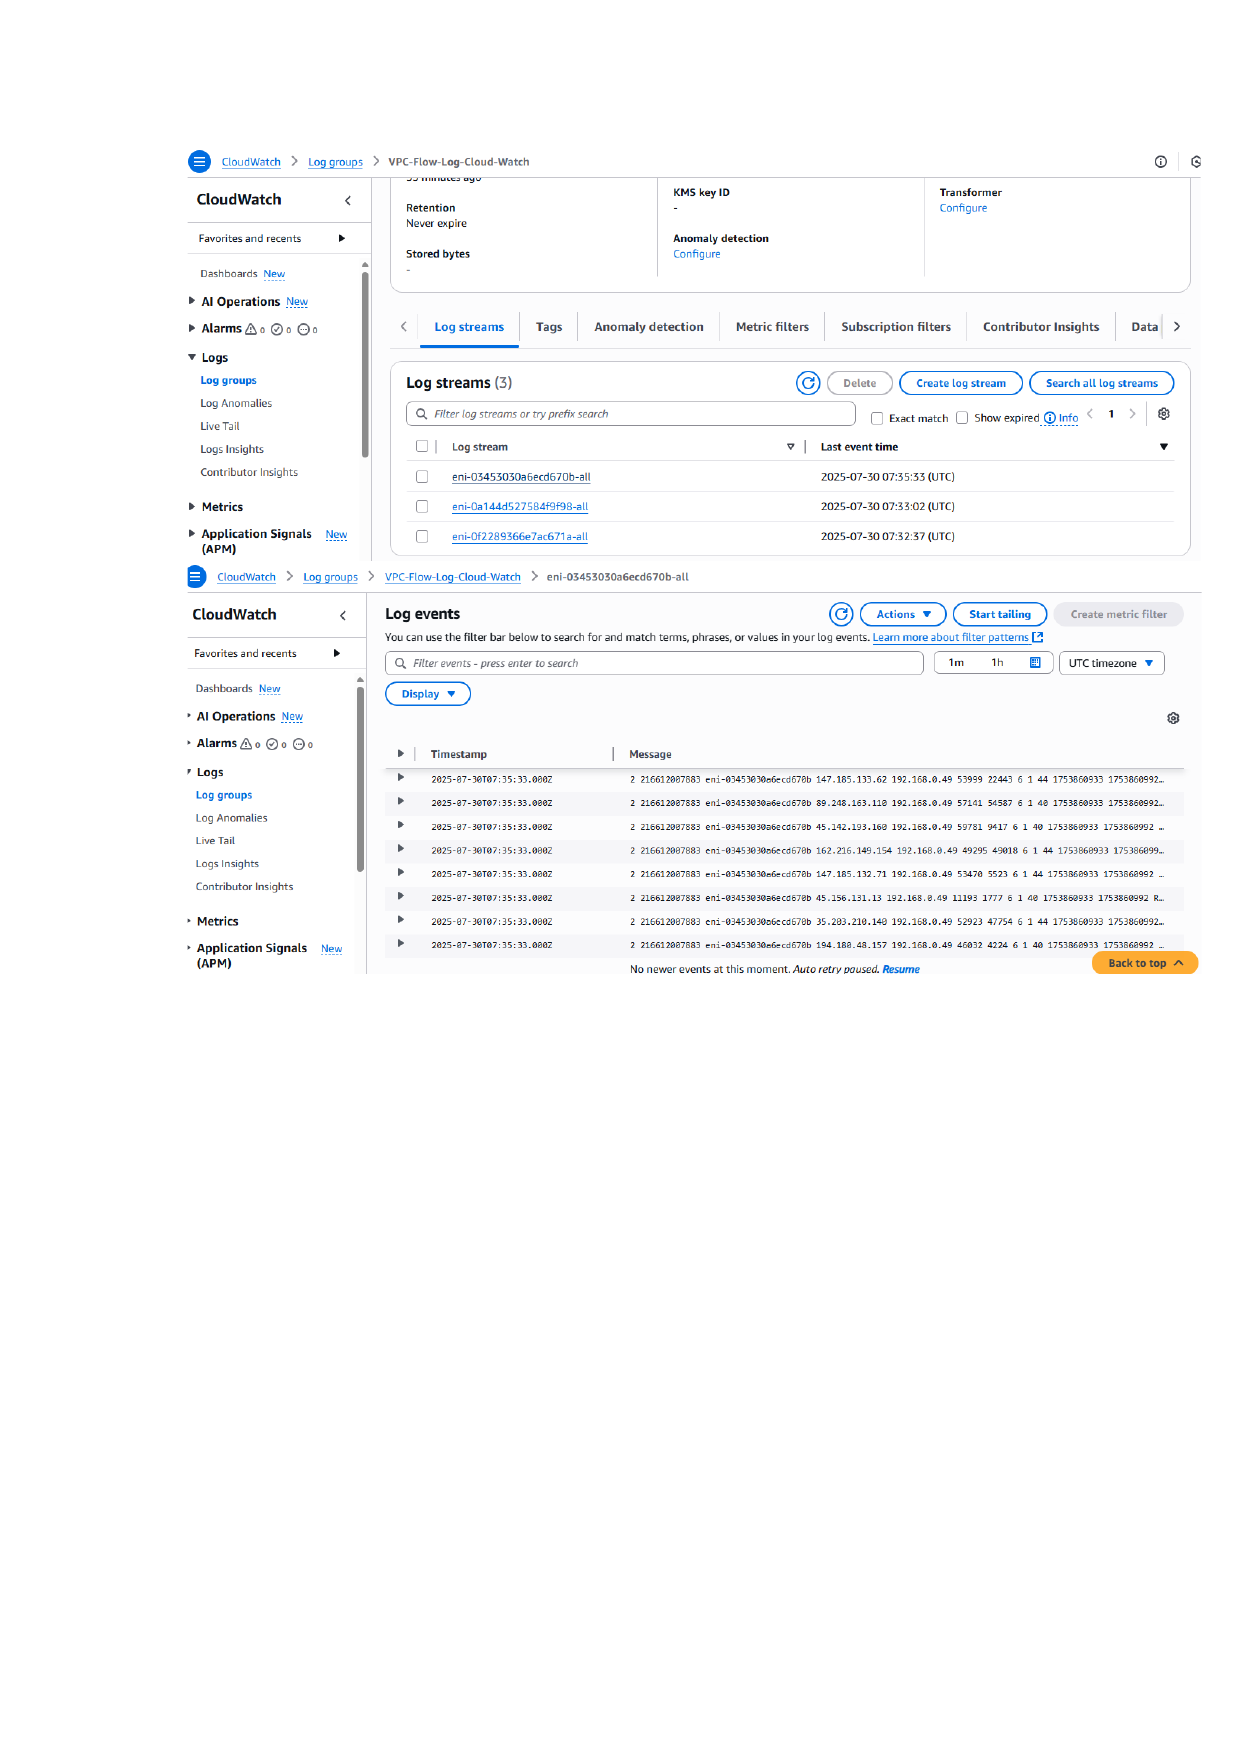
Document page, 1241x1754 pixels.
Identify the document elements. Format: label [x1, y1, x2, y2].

picture [187, 150, 1202, 974]
